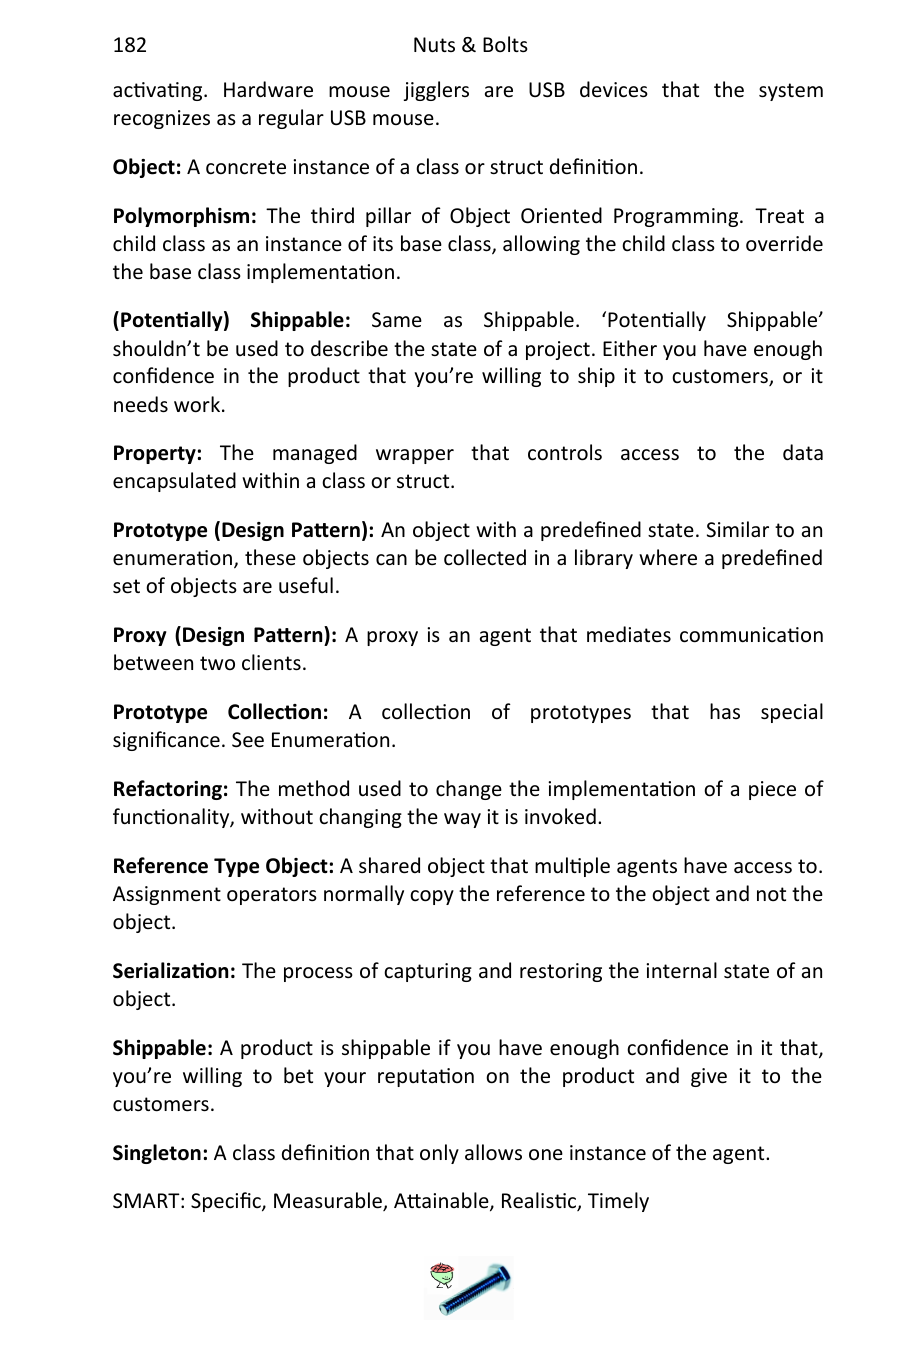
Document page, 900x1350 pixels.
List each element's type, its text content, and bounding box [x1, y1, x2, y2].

text Property: The managed wrapper that controls access to the data encapsulated within a class or struct. [112, 438, 825, 494]
text Singleton: A class definition that only allows one instance of the agent. [112, 1138, 825, 1166]
text (Potentially) Shippable: Same as Shippable. ‘Potentially Shippable’ shouldn’t be used to describe the state of a project. Either you have enough confidence in the product that you’re willing to ship it to customers, or it needs work. [112, 306, 825, 418]
picture [423, 1256, 514, 1320]
text Prototype (Design Pattern): An object with a predefined state. Similar to an enumeration, these objects can be collected in a library where a predefined set of objects are useful. [112, 515, 825, 599]
text Prototype Collection: A collection of prototypes that has special significance. See Enumeration. [112, 697, 825, 753]
text Proxy (Design Pattern): A proxy is an agent that mediates communication between two clients. [112, 620, 825, 676]
text Shippable: A product is shippable if you have enough confidence in it that, you’re willing to bet your reputation on the product and give it to the customers. [112, 1033, 825, 1117]
text Refactoring: The method used to change the implementation of a piece of functionality, without changing the way it is invoked. [112, 774, 825, 830]
text SMART: Specific, Measurable, Attainable, Realistic, Timely [112, 1186, 825, 1214]
text Serialization: The process of capturing and restoring the internal state of an object. [112, 956, 825, 1012]
text Polymorphism: The third pillar of Object Oriented Programming. Treat a child class as an instance of its base class, allowing the child class to override the base class implementation. [112, 201, 825, 285]
text Reference Type Object: A shared object that multiple agents have access to. Assignment operators normally copy the reference to the object and not the object. [112, 851, 825, 935]
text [112, 75, 825, 131]
text Object: A concrete instance of a class or struct definition. [112, 152, 825, 180]
